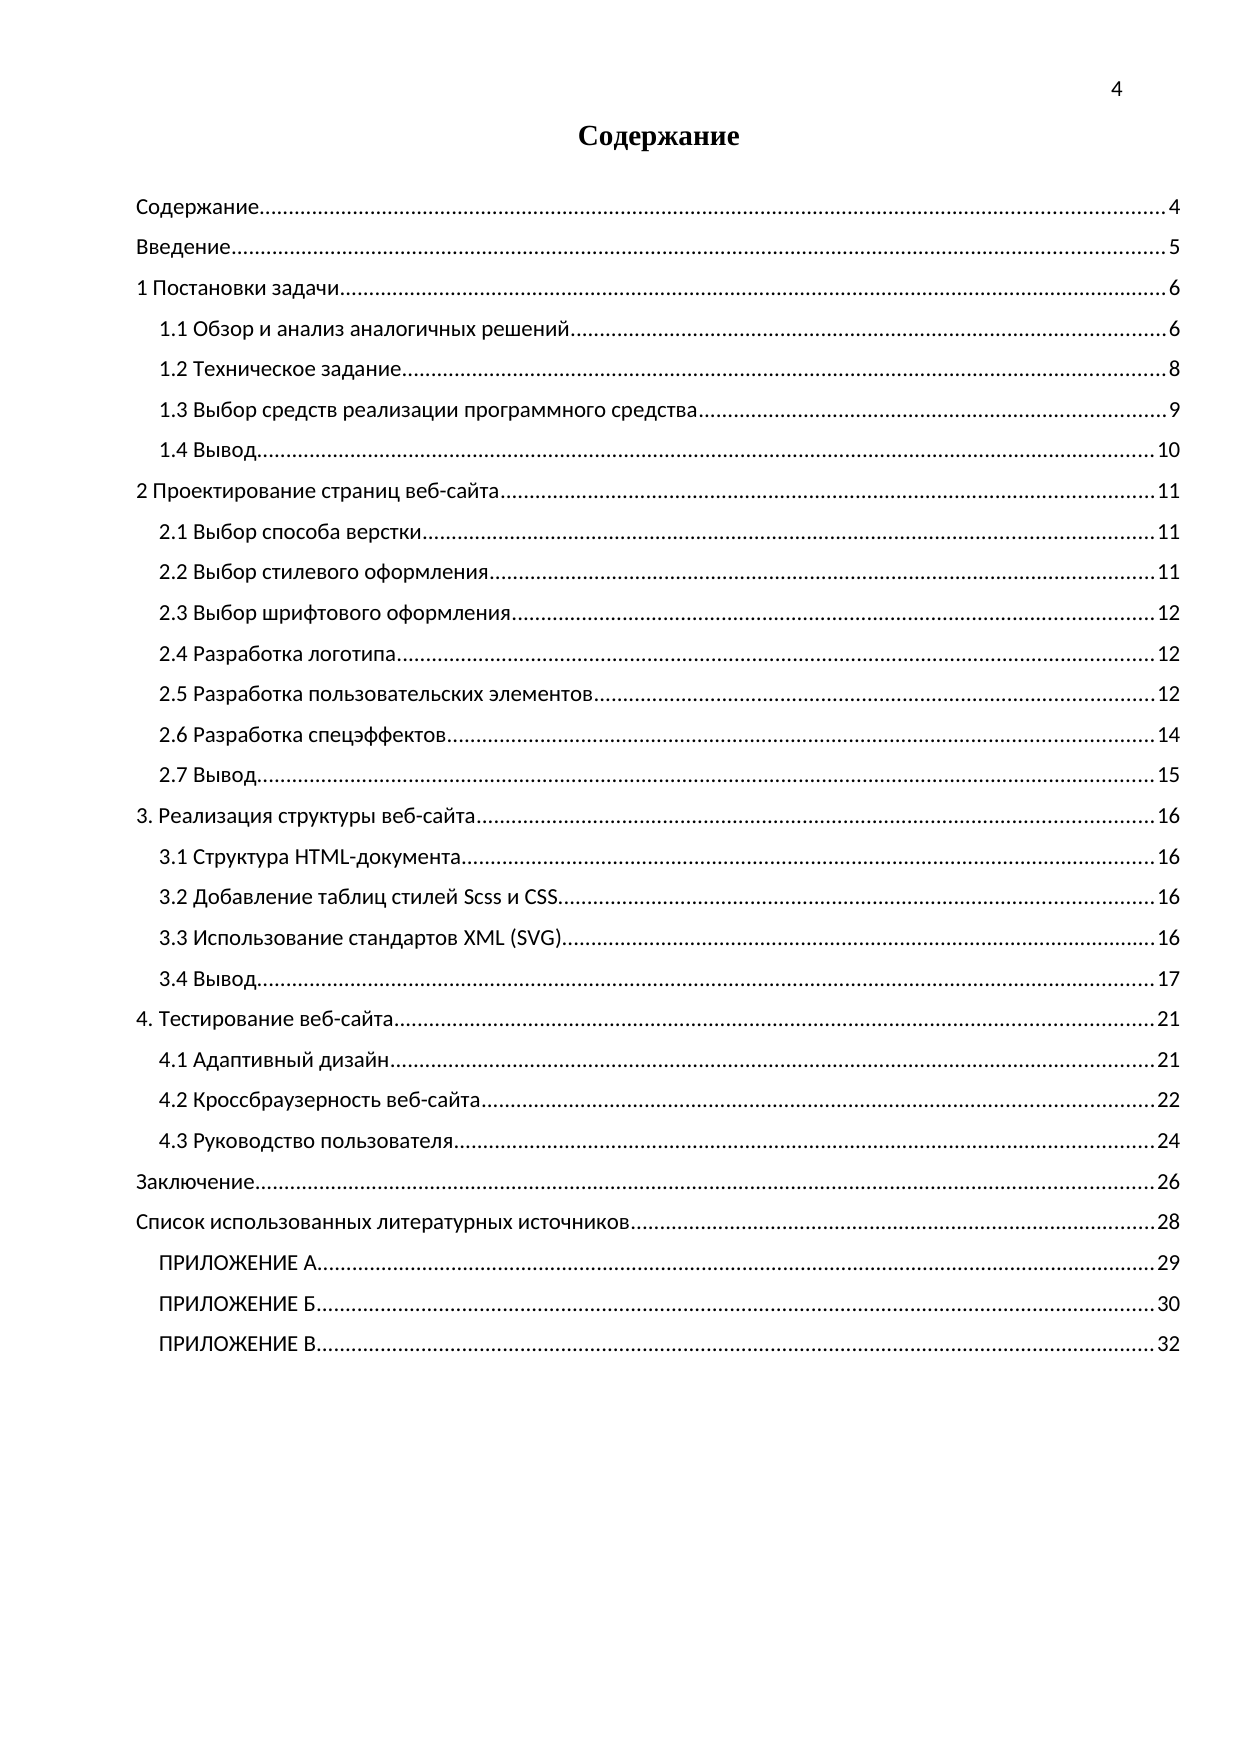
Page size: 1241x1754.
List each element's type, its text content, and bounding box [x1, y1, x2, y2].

text 1 Постановки задачи 6 [136, 273, 1181, 301]
text 2.2 Выбор стилевого оформления 11 [159, 557, 1181, 585]
text 4.1 Адаптивный дизайн 21 [159, 1045, 1181, 1073]
text 3.1 Структура HTML-документа 16 [159, 842, 1181, 870]
text 2.6 Разработка спецэффектов 14 [159, 720, 1181, 748]
text ПРИЛОЖЕНИЕ В 32 [159, 1329, 1181, 1357]
text 1.1 Обзор и анализ аналогичных решений 6 [159, 314, 1181, 342]
text 4.3 Руководство пользователя 24 [159, 1126, 1181, 1154]
text 2.3 Выбор шрифтового оформления 12 [159, 598, 1181, 626]
text 3.4 Вывод 17 [159, 964, 1181, 992]
subtitle Содержание [136, 118, 1181, 152]
text 3. Реализация структуры веб-сайта 16 [136, 801, 1181, 829]
text 4.2 Кроссбраузерность веб-сайта 22 [159, 1086, 1181, 1113]
text ПРИЛОЖЕНИЕ А 29 [159, 1248, 1181, 1276]
text 2.4 Разработка логотипа 12 [159, 639, 1181, 667]
text Заключение 26 [136, 1167, 1181, 1195]
text 2.5 Разработка пользовательских элементов 12 [159, 679, 1181, 707]
text 4. Тестирование веб-сайта 21 [136, 1004, 1181, 1032]
text ПРИЛОЖЕНИЕ Б 30 [159, 1289, 1181, 1317]
text Введение 5 [136, 232, 1181, 260]
text 2.1 Выбор способа верстки 11 [159, 517, 1181, 545]
text 1.3 Выбор средств реализации программного средства 9 [159, 395, 1181, 423]
text 2.7 Вывод 15 [159, 761, 1181, 788]
text Содержание 4 [136, 192, 1181, 220]
text 1.4 Вывод 10 [159, 436, 1181, 463]
text 1.2 Техническое задание 8 [159, 354, 1181, 382]
text 3.2 Добавление таблиц стилей Scss и CSS 16 [159, 882, 1181, 910]
text Список использованных литературных источников 28 [136, 1207, 1181, 1235]
text 2 Проектирование страниц веб-сайта 11 [136, 476, 1181, 504]
text 3.3 Использование стандартов XML (SVG) 16 [159, 923, 1181, 951]
